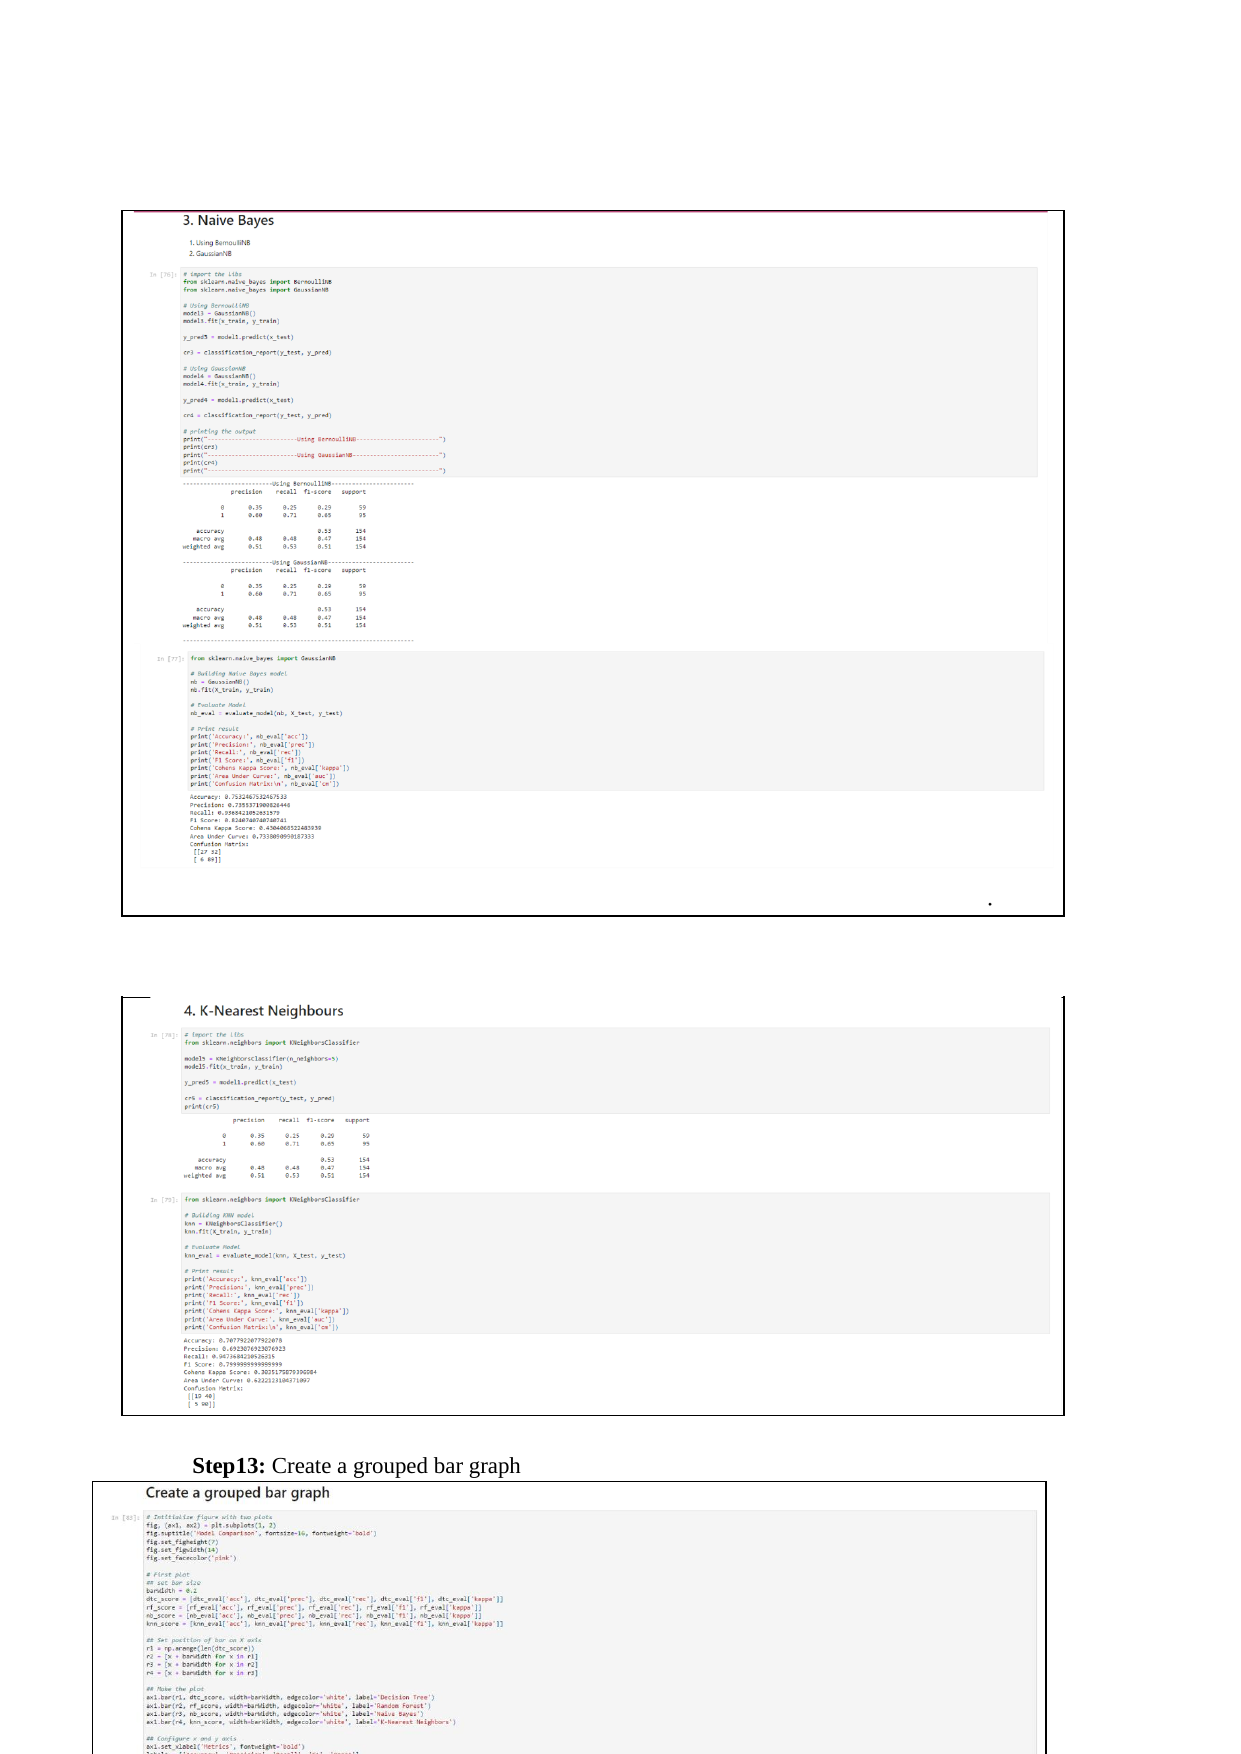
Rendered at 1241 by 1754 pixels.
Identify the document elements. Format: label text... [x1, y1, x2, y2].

text Step13: Create a grouped bar graph [192, 1452, 1134, 1478]
picture [93, 1482, 1045, 1754]
table_cell [123, 211, 1063, 915]
picture [133, 211, 1054, 906]
table_header [123, 998, 150, 1415]
picture [150, 997, 1064, 1415]
